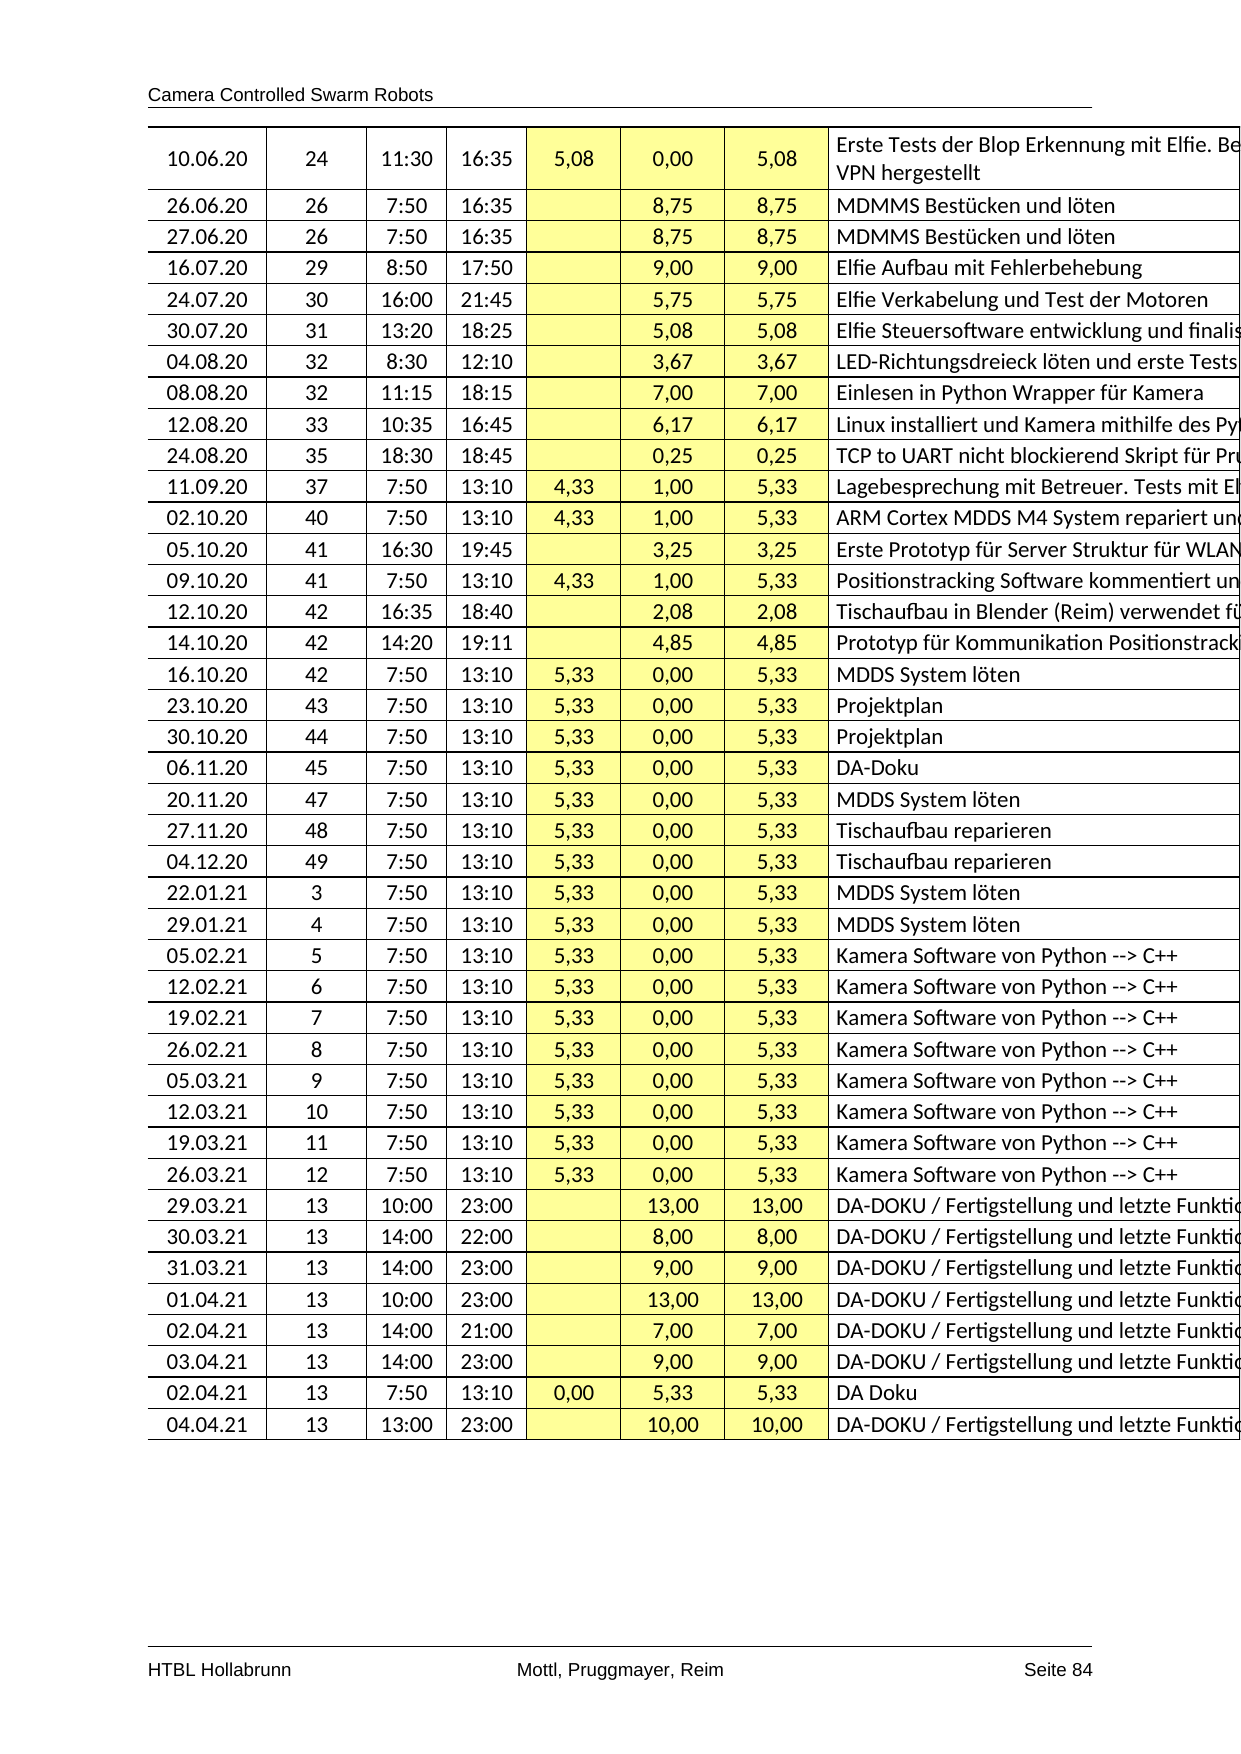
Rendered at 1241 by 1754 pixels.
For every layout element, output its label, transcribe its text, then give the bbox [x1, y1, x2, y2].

table_cell 12.10.20 [148, 596, 266, 626]
table_cell 04.08.20 [148, 346, 266, 376]
table_cell 7:50 [367, 1096, 446, 1126]
table_cell 13:10 [447, 909, 526, 939]
table_cell 0,00 [621, 1034, 724, 1064]
table_cell 0,00 [621, 878, 724, 908]
table_cell 16.10.20 [148, 659, 266, 689]
table_cell 10:00 [367, 1284, 446, 1314]
table_cell 9,00 [725, 253, 828, 283]
table_cell 0,00 [621, 815, 724, 845]
table_cell 8:30 [367, 346, 446, 376]
table_cell 12 [267, 1159, 366, 1189]
table_cell 13:10 [447, 815, 526, 845]
table_cell 9,00 [725, 1346, 828, 1376]
table_cell 5,33 [725, 1378, 828, 1408]
table_cell 29.01.21 [148, 909, 266, 939]
table_cell 5,33 [527, 1003, 620, 1033]
table_cell 9,00 [621, 1253, 724, 1283]
table_cell 5,33 [725, 690, 828, 720]
table_cell Erste Tests der Blop Erkennung mit Elfie. Bestellliste für Autos fertiggestellt. Verbindung mit VPN hergestellt [829, 128, 1239, 189]
table_cell 5,33 [725, 909, 828, 939]
table_cell 5,33 [725, 1159, 828, 1189]
table_cell [527, 596, 620, 626]
table_cell Positionstracking Software kommentiert und leserlich umgeschrieben [829, 565, 1239, 595]
table_cell 5,33 [527, 1065, 620, 1095]
table_cell Elfie Aufbau mit Fehlerbehebung [829, 253, 1239, 283]
table_cell [527, 534, 620, 564]
table_cell 20.11.20 [148, 784, 266, 814]
table_cell 23:00 [447, 1253, 526, 1283]
table_cell 5,33 [725, 815, 828, 845]
table_cell Kamera Software von Python --> C++ [829, 1003, 1239, 1033]
table_cell 4 [267, 909, 366, 939]
table_cell 13:20 [367, 315, 446, 345]
table_cell 5,33 [725, 940, 828, 970]
table_cell 11.09.20 [148, 471, 266, 501]
table_cell 5,33 [621, 1378, 724, 1408]
table_cell 1,00 [621, 503, 724, 533]
table_cell 17:50 [447, 253, 526, 283]
table_cell 31 [267, 315, 366, 345]
table_cell 13:10 [447, 721, 526, 751]
table_cell 32 [267, 346, 366, 376]
table_cell 8,00 [621, 1221, 724, 1251]
table_cell 21:45 [447, 284, 526, 314]
table_cell 3,25 [725, 534, 828, 564]
table_cell 05.03.21 [148, 1065, 266, 1095]
table_cell 29.03.21 [148, 1190, 266, 1220]
table_cell Elfie Verkabelung und Test der Motoren [829, 284, 1239, 314]
table_cell 13 [267, 1253, 366, 1283]
table_cell 8:50 [367, 253, 446, 283]
table_cell Projektplan [829, 721, 1239, 751]
table_cell 13:10 [447, 1003, 526, 1033]
table_cell 19:11 [447, 628, 526, 658]
table_cell 26.02.21 [148, 1034, 266, 1064]
table_cell Projektplan [829, 690, 1239, 720]
table_cell 13 [267, 1409, 366, 1439]
table_cell 26.03.21 [148, 1159, 266, 1189]
table_cell 13:10 [447, 753, 526, 783]
table_cell 44 [267, 721, 366, 751]
table_cell 13:10 [447, 878, 526, 908]
table_cell 12.08.20 [148, 409, 266, 439]
table_cell 0,00 [621, 1096, 724, 1126]
table_cell Kamera Software von Python --> C++ [829, 1096, 1239, 1126]
table_cell 13 [267, 1190, 366, 1220]
table_cell [527, 315, 620, 345]
table_cell 26 [267, 221, 366, 251]
table_cell 5,33 [527, 1128, 620, 1158]
table_cell 0,00 [621, 1128, 724, 1158]
table_cell 2,08 [621, 596, 724, 626]
table_cell 10 [267, 1096, 366, 1126]
table_cell 14:00 [367, 1346, 446, 1376]
table_cell 31.03.21 [148, 1253, 266, 1283]
table_cell 04.04.21 [148, 1409, 266, 1439]
table_cell 08.08.20 [148, 378, 266, 408]
table_cell 5,33 [725, 846, 828, 876]
table_cell 13:10 [447, 1378, 526, 1408]
table_cell 5,33 [527, 1159, 620, 1189]
table_cell 13:00 [367, 1409, 446, 1439]
table_cell 30 [267, 284, 366, 314]
table_cell 7:50 [367, 753, 446, 783]
table_cell MDDS System löten [829, 909, 1239, 939]
table_cell MDMMS Bestücken und löten [829, 190, 1239, 220]
table_cell 13,00 [621, 1190, 724, 1220]
table_cell 13:10 [447, 565, 526, 595]
table_cell 7:50 [367, 846, 446, 876]
table_cell DA-DOKU / Fertigstellung und letzte Funktionstests [829, 1346, 1239, 1376]
table_cell 12.02.21 [148, 971, 266, 1001]
table_cell 22.01.21 [148, 878, 266, 908]
table_cell 7:50 [367, 878, 446, 908]
table_cell 18:25 [447, 315, 526, 345]
table_cell 6,17 [621, 409, 724, 439]
table_cell 14:00 [367, 1253, 446, 1283]
table_cell 21:00 [447, 1315, 526, 1345]
table_cell 0,00 [621, 940, 724, 970]
table_cell DA-Doku [829, 753, 1239, 783]
table_cell 12:10 [447, 346, 526, 376]
table_cell Lagebesprechung mit Betreuer. Tests mit Elfie. VPN Probleme gelöst [829, 471, 1239, 501]
table_cell 1,00 [621, 471, 724, 501]
table_cell 18:30 [367, 440, 446, 470]
table_cell 7:50 [367, 221, 446, 251]
table_cell 7:50 [367, 565, 446, 595]
table_cell MDDS System löten [829, 784, 1239, 814]
table_cell 16:35 [447, 128, 526, 189]
table_cell 0,00 [621, 659, 724, 689]
table_cell 32 [267, 378, 366, 408]
table_cell [527, 1315, 620, 1345]
table_cell [527, 221, 620, 251]
table_cell 5,33 [725, 1065, 828, 1095]
table_cell 11:15 [367, 378, 446, 408]
table_cell 45 [267, 753, 366, 783]
table_cell 7:50 [367, 1128, 446, 1158]
table_cell 1,00 [621, 565, 724, 595]
table_cell 19.03.21 [148, 1128, 266, 1158]
table_cell Kamera Software von Python --> C++ [829, 1034, 1239, 1064]
table_cell 18:15 [447, 378, 526, 408]
table_cell [527, 440, 620, 470]
table_cell 11:30 [367, 128, 446, 189]
table_cell 7:50 [367, 1034, 446, 1064]
table_cell MDMMS Bestücken und löten [829, 221, 1239, 251]
table_cell 13 [267, 1378, 366, 1408]
table_cell DA-DOKU / Fertigstellung und letzte Funktionstests [829, 1221, 1239, 1251]
table_cell 3,67 [725, 346, 828, 376]
table_cell 13 [267, 1315, 366, 1345]
table_cell Kamera Software von Python --> C++ [829, 1065, 1239, 1095]
table_cell 5,33 [527, 940, 620, 970]
table_cell Kamera Software von Python --> C++ [829, 971, 1239, 1001]
table_cell 5,33 [527, 784, 620, 814]
table_cell 4,85 [725, 628, 828, 658]
table_cell 5,33 [527, 878, 620, 908]
table_cell 5,33 [527, 721, 620, 751]
table_cell [527, 346, 620, 376]
table_cell 5,33 [725, 1096, 828, 1126]
table_cell 5,33 [725, 1003, 828, 1033]
table_cell 19.02.21 [148, 1003, 266, 1033]
table_cell 2,08 [725, 596, 828, 626]
table_cell 0,00 [527, 1378, 620, 1408]
table_cell 13:10 [447, 940, 526, 970]
table_cell 27.06.20 [148, 221, 266, 251]
table_cell 23.10.20 [148, 690, 266, 720]
table_cell 5,33 [725, 721, 828, 751]
table_cell 5,33 [527, 1096, 620, 1126]
table_cell DA Doku [829, 1378, 1239, 1408]
table_cell 5,33 [725, 1034, 828, 1064]
table_cell 13:10 [447, 1096, 526, 1126]
table_cell 24.08.20 [148, 440, 266, 470]
table_cell Tischaufbau reparieren [829, 846, 1239, 876]
table_cell 01.04.21 [148, 1284, 266, 1314]
table_cell 43 [267, 690, 366, 720]
table_cell 4,33 [527, 471, 620, 501]
table_cell [527, 409, 620, 439]
table_cell 02.10.20 [148, 503, 266, 533]
table_cell 4,33 [527, 503, 620, 533]
table_cell 05.02.21 [148, 940, 266, 970]
table_cell 13:10 [447, 784, 526, 814]
table_cell 7,00 [621, 1315, 724, 1345]
table_cell 26.06.20 [148, 190, 266, 220]
table_cell 16:00 [367, 284, 446, 314]
table_cell 5,33 [527, 1034, 620, 1064]
table_cell [527, 378, 620, 408]
table_cell 6 [267, 971, 366, 1001]
table_cell 0,00 [621, 1159, 724, 1189]
table_cell 7:50 [367, 940, 446, 970]
table_cell 5,33 [527, 753, 620, 783]
table_cell 13:10 [447, 659, 526, 689]
table_cell 7,00 [725, 1315, 828, 1345]
table_cell [527, 1253, 620, 1283]
table_cell LED-Richtungsdreieck löten und erste Tests zur erkennung [829, 346, 1239, 376]
table_cell 14.10.20 [148, 628, 266, 658]
table_cell 0,25 [725, 440, 828, 470]
table_cell [527, 284, 620, 314]
table_cell 5,33 [725, 1128, 828, 1158]
table_cell 13:10 [447, 971, 526, 1001]
table_cell 5,08 [621, 315, 724, 345]
table_cell 13:10 [447, 1065, 526, 1095]
table_cell [527, 1190, 620, 1220]
table_cell 0,00 [621, 1065, 724, 1095]
table_cell 11 [267, 1128, 366, 1158]
table_cell 7 [267, 1003, 366, 1033]
table_cell 23:00 [447, 1409, 526, 1439]
table_cell 5,33 [725, 753, 828, 783]
table_cell 5,33 [725, 471, 828, 501]
table_cell 10,00 [621, 1409, 724, 1439]
table_cell 10:00 [367, 1190, 446, 1220]
table_cell 49 [267, 846, 366, 876]
table_cell 9,00 [621, 1346, 724, 1376]
table_cell 13 [267, 1221, 366, 1251]
table_cell 8,75 [725, 221, 828, 251]
table_cell 0,00 [621, 909, 724, 939]
table_cell 5,33 [725, 659, 828, 689]
table_cell 7:50 [367, 190, 446, 220]
table_cell 0,00 [621, 971, 724, 1001]
table_cell 8,00 [725, 1221, 828, 1251]
table_cell 9,00 [725, 1253, 828, 1283]
table_cell 7:50 [367, 659, 446, 689]
table_cell 16:35 [447, 221, 526, 251]
table_cell 7:50 [367, 971, 446, 1001]
table_cell 13:10 [447, 1034, 526, 1064]
table_cell 0,00 [621, 690, 724, 720]
table_cell [527, 1409, 620, 1439]
table_cell 7:50 [367, 909, 446, 939]
table_cell DA-DOKU / Fertigstellung und letzte Funktionstests [829, 1409, 1239, 1439]
table_cell MDDS System löten [829, 659, 1239, 689]
table_cell 8 [267, 1034, 366, 1064]
table_cell 0,00 [621, 128, 724, 189]
table_cell 0,00 [621, 753, 724, 783]
table_cell 29 [267, 253, 366, 283]
table_cell Tischaufbau reparieren [829, 815, 1239, 845]
table_cell Einlesen in Python Wrapper für Kamera [829, 378, 1239, 408]
table_cell 5,33 [725, 503, 828, 533]
table_cell 13:10 [447, 1128, 526, 1158]
table_cell 7:50 [367, 503, 446, 533]
table_cell 03.04.21 [148, 1346, 266, 1376]
table_cell 7:50 [367, 1003, 446, 1033]
table_cell 13,00 [621, 1284, 724, 1314]
table_cell 18:45 [447, 440, 526, 470]
table_cell 13,00 [725, 1284, 828, 1314]
table_cell 16:35 [447, 190, 526, 220]
table_cell 4,85 [621, 628, 724, 658]
table_cell 0,25 [621, 440, 724, 470]
table_cell 16:30 [367, 534, 446, 564]
table_cell 7:50 [367, 1065, 446, 1095]
table_cell DA-DOKU / Fertigstellung und letzte Funktionstests [829, 1253, 1239, 1283]
table_cell 5,08 [725, 315, 828, 345]
table_cell 5,33 [527, 690, 620, 720]
table_cell 24 [267, 128, 366, 189]
table_cell 05.10.20 [148, 534, 266, 564]
table_cell 3 [267, 878, 366, 908]
table_cell 09.10.20 [148, 565, 266, 595]
table_cell 5,33 [725, 878, 828, 908]
table_cell 7:50 [367, 784, 446, 814]
table_cell 9,00 [621, 253, 724, 283]
table_cell 0,00 [621, 1003, 724, 1033]
table_cell Erste Prototyp für Server Struktur für WLAN Module [829, 534, 1239, 564]
table_cell 23:00 [447, 1190, 526, 1220]
table_cell Kamera Software von Python --> C++ [829, 1128, 1239, 1158]
table_cell 8,75 [725, 190, 828, 220]
table_cell 42 [267, 596, 366, 626]
table_cell 5 [267, 940, 366, 970]
table_cell 12.03.21 [148, 1096, 266, 1126]
table_cell MDDS System löten [829, 878, 1239, 908]
table_cell 04.12.20 [148, 846, 266, 876]
table_cell 41 [267, 534, 366, 564]
table_cell 9 [267, 1065, 366, 1095]
table_cell 6,17 [725, 409, 828, 439]
table_cell 19:45 [447, 534, 526, 564]
table_cell 7:50 [367, 815, 446, 845]
table_cell 10.06.20 [148, 128, 266, 189]
table_cell 14:00 [367, 1221, 446, 1251]
table_cell 30.03.21 [148, 1221, 266, 1251]
table_cell 13,00 [725, 1190, 828, 1220]
table_cell 35 [267, 440, 366, 470]
table_cell 5,33 [527, 846, 620, 876]
table_cell 37 [267, 471, 366, 501]
table_cell 5,33 [725, 971, 828, 1001]
table_cell [527, 1346, 620, 1376]
table_cell 14:20 [367, 628, 446, 658]
table_cell 10:35 [367, 409, 446, 439]
table_cell 5,08 [527, 128, 620, 189]
table_cell DA-DOKU / Fertigstellung und letzte Funktionstests [829, 1190, 1239, 1220]
table_cell [527, 628, 620, 658]
table_cell 40 [267, 503, 366, 533]
table_cell 26 [267, 190, 366, 220]
table_cell 7:50 [367, 690, 446, 720]
table_cell 18:40 [447, 596, 526, 626]
table_cell 7:50 [367, 1159, 446, 1189]
table_cell 8,75 [621, 190, 724, 220]
table_cell 7:50 [367, 721, 446, 751]
table_cell 48 [267, 815, 366, 845]
table_cell 14:00 [367, 1315, 446, 1345]
table_cell TCP to UART nicht blockierend Skript für Pruggmayer programmiert [829, 440, 1239, 470]
table_cell 13 [267, 1346, 366, 1376]
table_cell [527, 1284, 620, 1314]
table_cell 06.11.20 [148, 753, 266, 783]
table_cell 0,00 [621, 784, 724, 814]
table_cell 13:10 [447, 846, 526, 876]
table_cell Elfie Steuersoftware entwicklung und finalisierung [829, 315, 1239, 345]
table_cell 30.07.20 [148, 315, 266, 345]
table_cell 5,75 [621, 284, 724, 314]
table_cell 27.11.20 [148, 815, 266, 845]
table_cell 5,75 [725, 284, 828, 314]
table_cell 30.10.20 [148, 721, 266, 751]
table_cell [527, 190, 620, 220]
table_cell 13:10 [447, 690, 526, 720]
table_cell 47 [267, 784, 366, 814]
table_cell Kamera Software von Python --> C++ [829, 940, 1239, 970]
table_cell 16:45 [447, 409, 526, 439]
table_cell 42 [267, 628, 366, 658]
table_cell 5,33 [725, 565, 828, 595]
table_cell [527, 253, 620, 283]
table_cell 10,00 [725, 1409, 828, 1439]
table_cell 8,75 [621, 221, 724, 251]
table_cell 5,33 [527, 815, 620, 845]
table_cell 7:50 [367, 471, 446, 501]
table_cell 5,33 [725, 784, 828, 814]
table_cell DA-DOKU / Fertigstellung und letzte Funktionstests [829, 1315, 1239, 1345]
table_cell Kamera Software von Python --> C++ [829, 1159, 1239, 1189]
table_cell Prototyp für Kommunikation Positionstracking --> Simulation programmiert [829, 628, 1239, 658]
table_cell 0,00 [621, 846, 724, 876]
table_cell [527, 1221, 620, 1251]
table_cell 7,00 [725, 378, 828, 408]
table_cell 5,08 [725, 128, 828, 189]
table_cell 7,00 [621, 378, 724, 408]
table_cell ARM Cortex MDDS M4 System repariert und fertiggestellt [829, 503, 1239, 533]
table_cell 5,33 [527, 659, 620, 689]
table_cell 42 [267, 659, 366, 689]
table_cell 23:00 [447, 1284, 526, 1314]
table_cell 13 [267, 1284, 366, 1314]
table_cell 24.07.20 [148, 284, 266, 314]
table_cell 02.04.21 [148, 1378, 266, 1408]
table_cell 13:10 [447, 503, 526, 533]
table_cell 0,00 [621, 721, 724, 751]
table_cell DA-DOKU / Fertigstellung und letzte Funktionstests [829, 1284, 1239, 1314]
table_cell 7:50 [367, 1378, 446, 1408]
table_cell 13:10 [447, 1159, 526, 1189]
table_cell Tischaufbau in Blender (Reim) verwendet für erste Baupläne [829, 596, 1239, 626]
table_cell 3,67 [621, 346, 724, 376]
table_cell 41 [267, 565, 366, 595]
table_cell 22:00 [447, 1221, 526, 1251]
table_cell 5,33 [527, 971, 620, 1001]
table_cell 33 [267, 409, 366, 439]
table_cell 23:00 [447, 1346, 526, 1376]
table_cell 5,33 [527, 909, 620, 939]
table_cell 16:35 [367, 596, 446, 626]
table_cell Linux installiert und Kamera mithilfe des Python Wrappers angesteuert und eingestellt [829, 409, 1239, 439]
table_cell 4,33 [527, 565, 620, 595]
table_cell 13:10 [447, 471, 526, 501]
table_cell 02.04.21 [148, 1315, 266, 1345]
table_cell 16.07.20 [148, 253, 266, 283]
table_cell 3,25 [621, 534, 724, 564]
